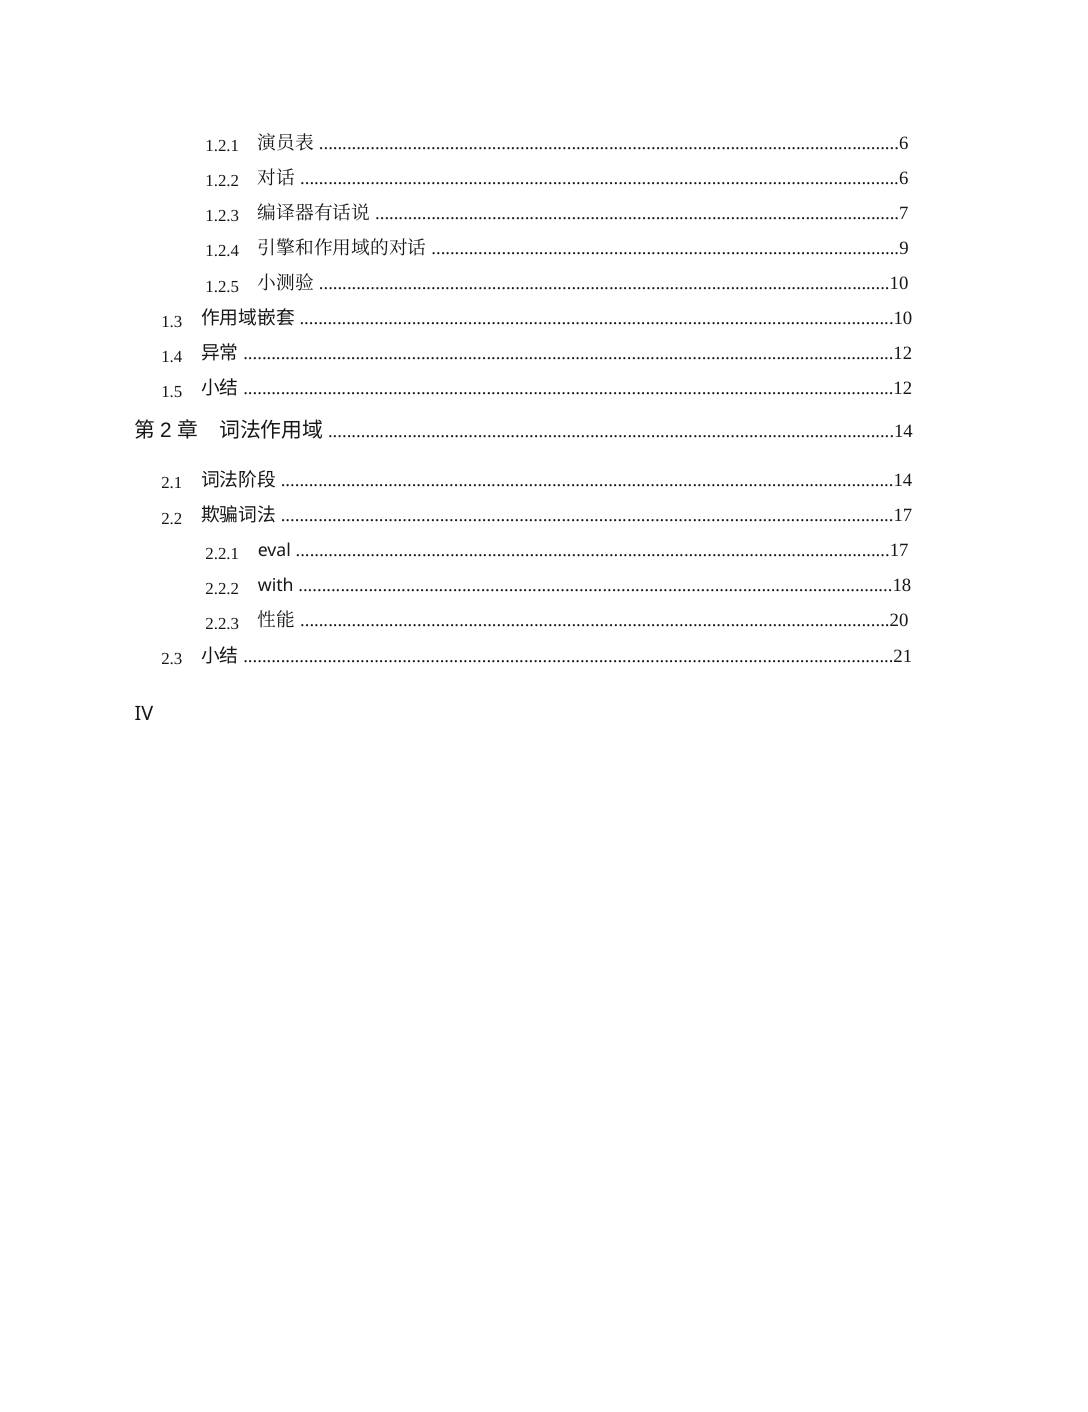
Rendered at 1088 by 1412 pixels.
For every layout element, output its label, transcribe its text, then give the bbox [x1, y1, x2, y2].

text 1.2.5 小测验 ..........................................................................................................................10 [205, 262, 946, 296]
text 2.2.2 with ...............................................................................................................................18 [205, 564, 946, 598]
text 1.3 作用域嵌套 ...............................................................................................................................10 [161, 297, 946, 331]
text 1.2.4 引擎和作用域的对话 ....................................................................................................9 [205, 227, 946, 261]
text 1.2.3 编译器有话说 ................................................................................................................7 [205, 192, 946, 226]
text 第 2 章 词法作用域 .........................................................................................................................14 [134, 413, 946, 443]
text 2.3 小结 ...........................................................................................................................................21 [161, 635, 946, 668]
text 2.2.3 性能 ..............................................................................................................................20 [205, 599, 946, 633]
text 2.2 欺骗词法 ...................................................................................................................................17 [161, 494, 946, 528]
text 1.5 小结 ...........................................................................................................................................12 [161, 367, 946, 401]
text 1.2.2 对话 ................................................................................................................................6 [205, 157, 946, 190]
text 2.1 词法阶段 ...................................................................................................................................14 [161, 459, 946, 493]
text IV [134, 700, 946, 727]
text 2.2.1 eval ...............................................................................................................................17 [205, 529, 946, 563]
text 1.2.1 演员表 ............................................................................................................................6 [205, 122, 946, 155]
text 1.4 异常 ...........................................................................................................................................12 [161, 332, 946, 366]
